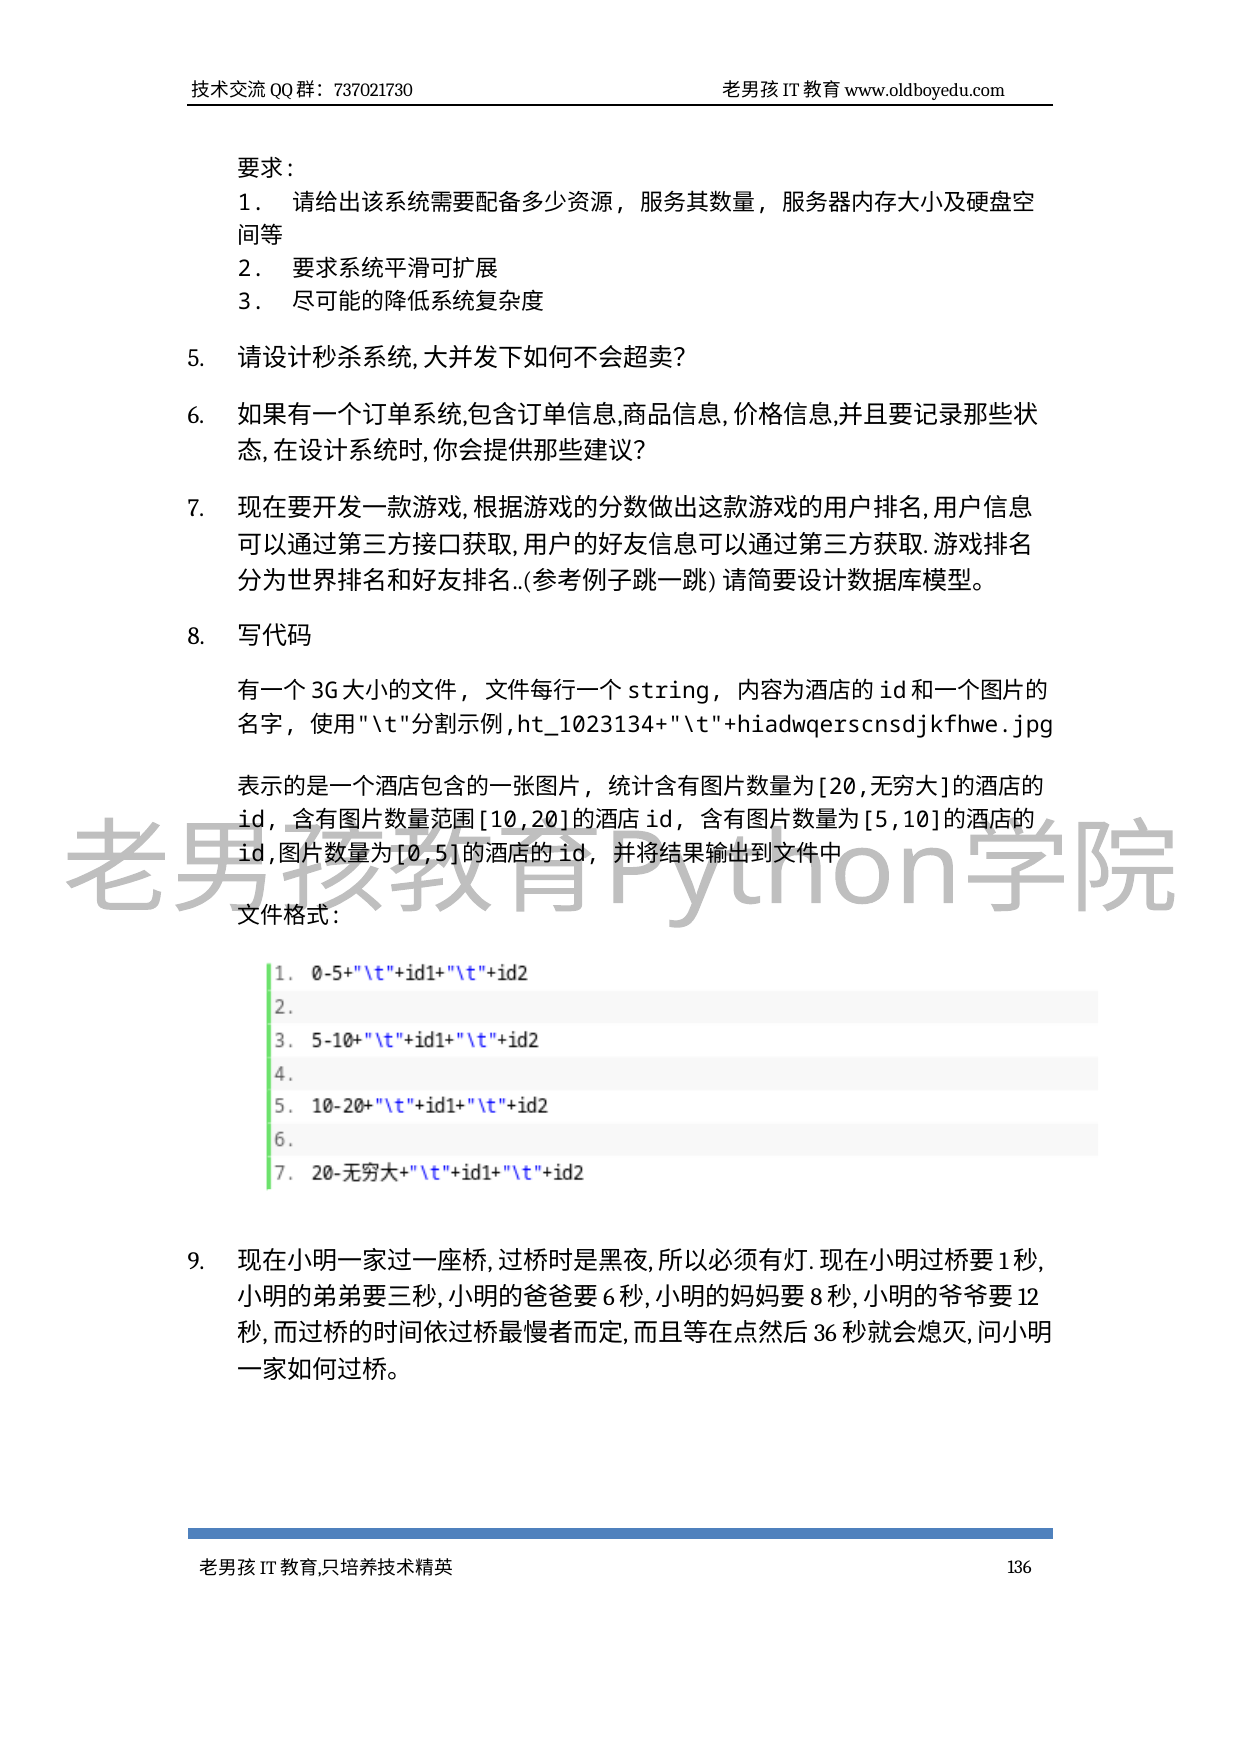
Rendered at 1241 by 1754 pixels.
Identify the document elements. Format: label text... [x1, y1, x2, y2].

list 现在小明一家过一座桥, 过桥时是黑夜, 所以必须有灯. 现在小明过桥要1秒, 小明的弟弟要三秒, 小明的爸爸要6秒, 小明的妈妈要8秒, 小明的爷爷要12秒, 而过桥的时间依过桥最慢者而定, 而且等在点然后36秒就会熄灭, 问小明一家如何过桥。 [187, 1240, 1053, 1385]
list 请设计秒杀系统, 大并发下如何不会超卖？ [187, 337, 1053, 374]
list 现在要开发一款游戏, 根据游戏的分数做出这款游戏的用户排名, 用户信息可以通过第三方接口获取, 用户的好友信息可以通过第三方获取. 游戏排名分为世界排名和好友排名..(参考例子跳一跳) 请简要设计数据库模型。 [187, 488, 1053, 597]
list 写代码 [187, 617, 1053, 651]
list 如果有一个订单系统,包含订单信息,商品信息, 价格信息,并且要记录那些状态, 在设计系统时, 你会提供那些建议？ [187, 394, 1053, 467]
list 有一个3G大小的文件, 文件每行一个string, 内容为酒店的id和一个图片的名字, 使用"\t"分割示例,ht_1023134+"\t"+hiadwqerscnsdjkfhwe.jpg 表示的是一个酒店包含的一张图片, 统计含有图片数量为[20,无穷大]的酒店的id, 含有图片数量范围[10,20]的酒店id, 含有图片数量为[5,10]的酒店的id,图片数量为[0,5]的酒店的id, 并将结果输出到文件中 文件格式: [187, 672, 1053, 1219]
list 要求: 1. 请给出该系统需要配备多少资源, 服务其数量, 服务器内存大小及硬盘空间等 2. 要求系统平滑可扩展 3. 尽可能的降低系统复杂度 [187, 150, 1053, 317]
